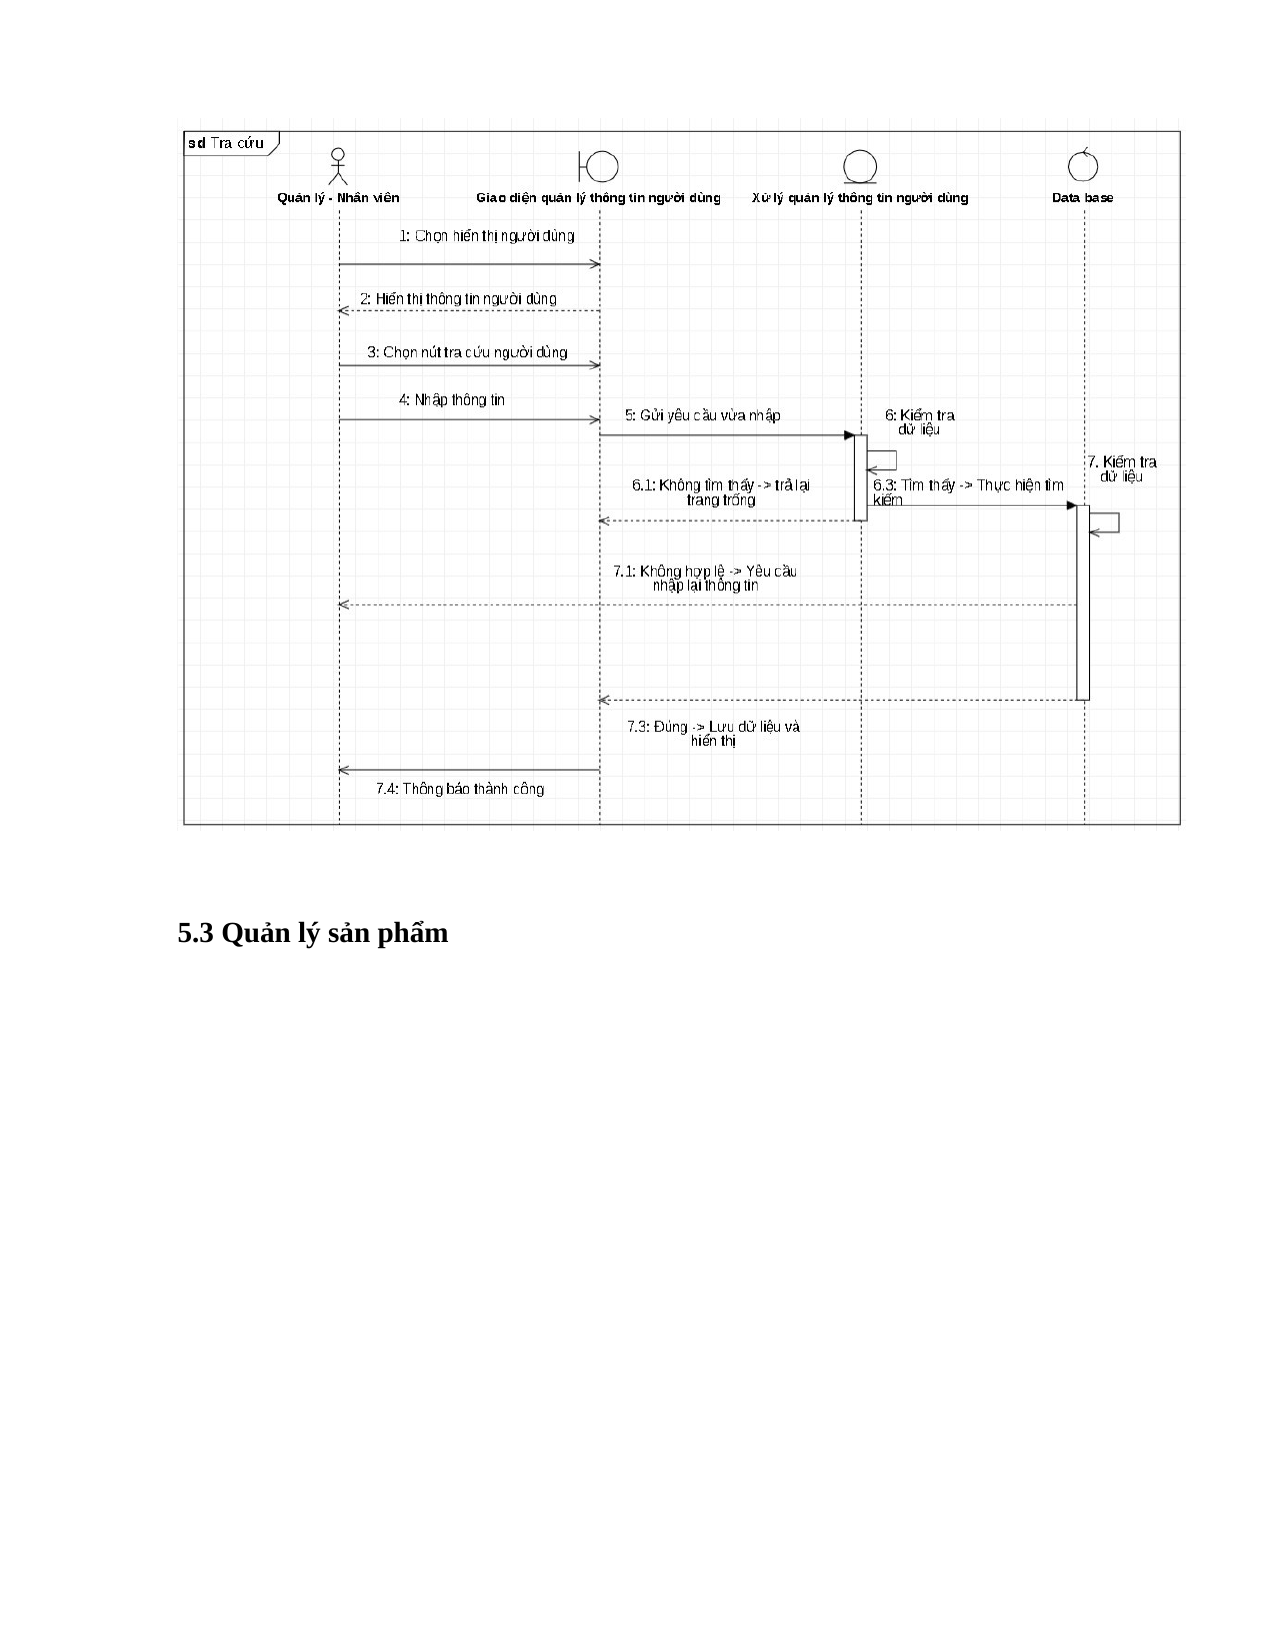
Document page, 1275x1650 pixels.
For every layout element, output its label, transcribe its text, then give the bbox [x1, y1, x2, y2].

picture [177, 118, 1187, 831]
text 5.3 Quản lý sản phẩm [177, 915, 1186, 949]
